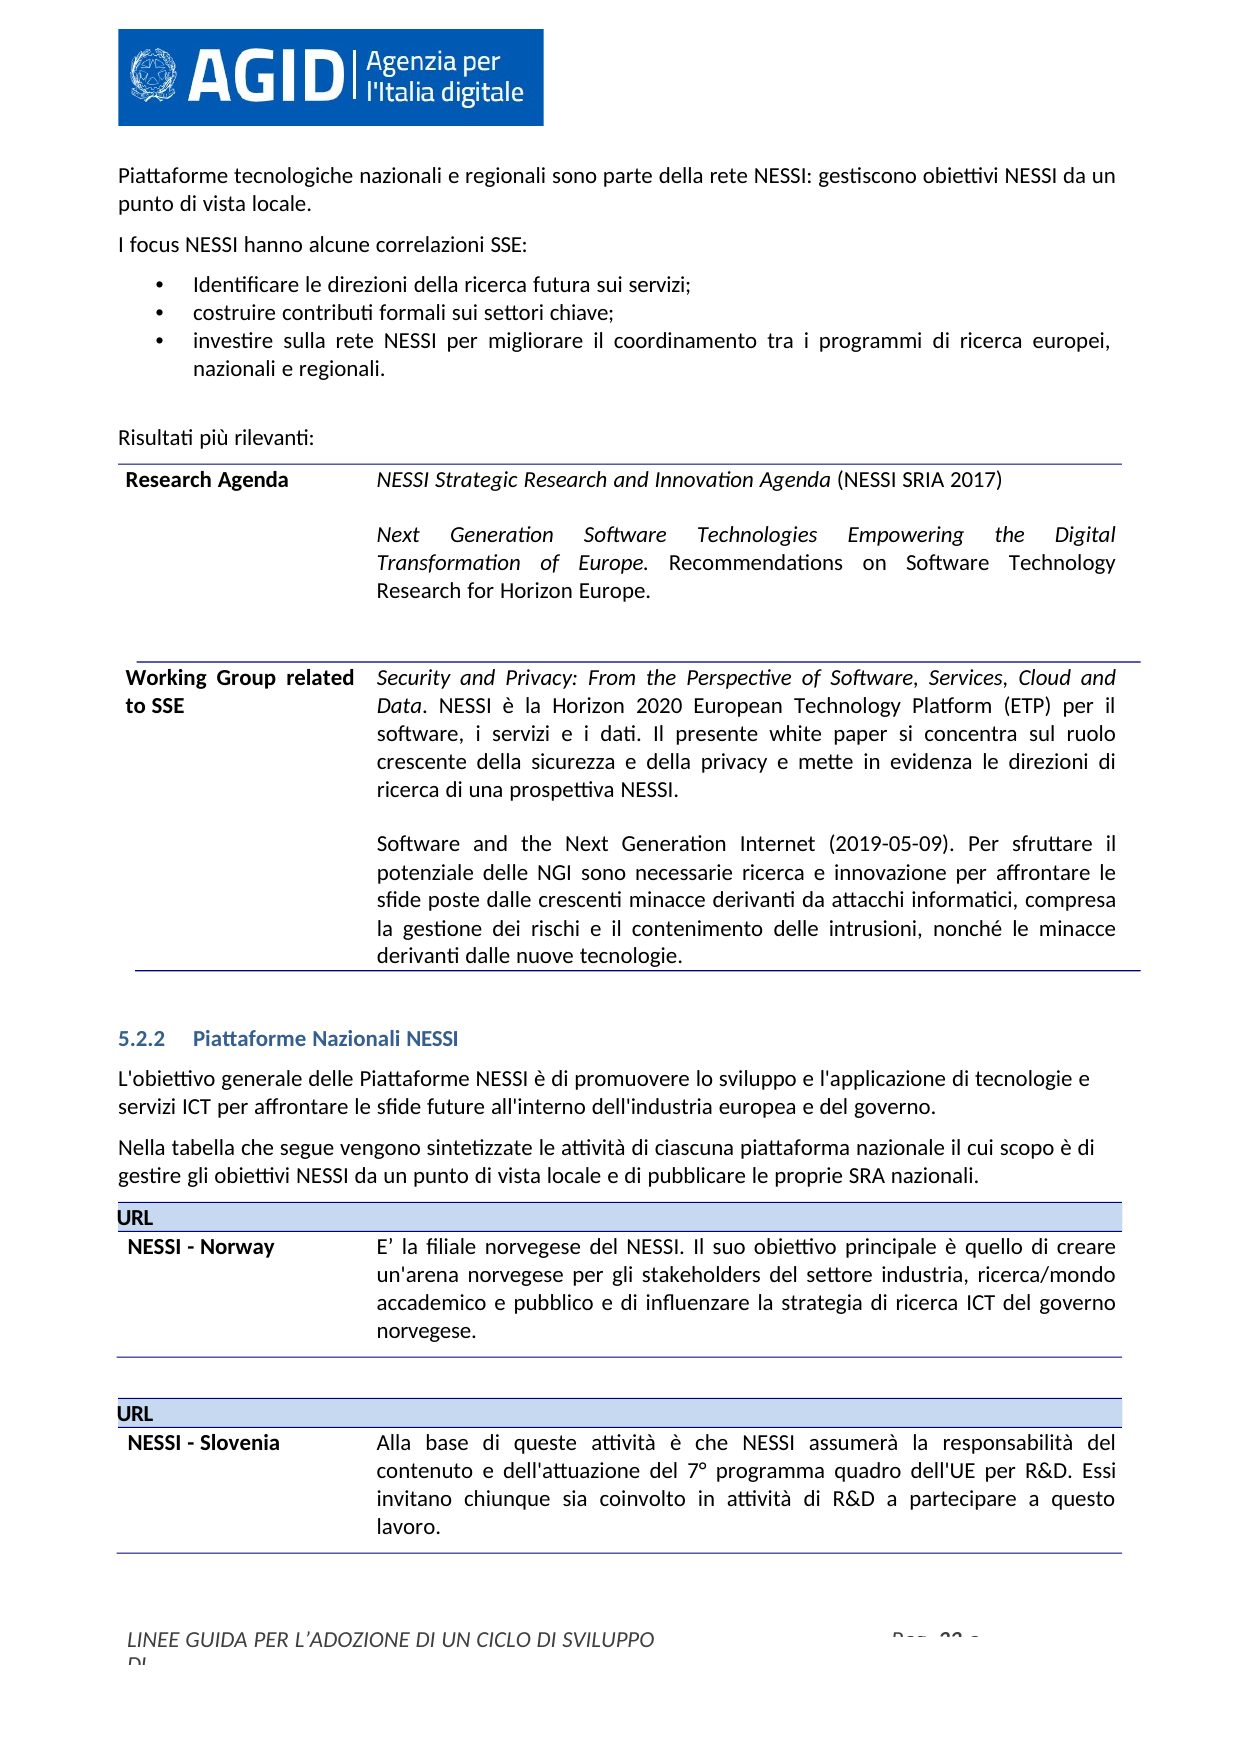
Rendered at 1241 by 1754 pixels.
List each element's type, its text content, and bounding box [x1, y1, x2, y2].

subtitle Working Group related to SSE [125, 663, 362, 719]
text Next Generation Software Technologies Empowering the Digital Transformation of Europe. Recommendations on Software Technology Research for Horizon Europe. [376, 520, 1116, 604]
text NESSI - Slovenia Alla base di queste attività è che NESSI assumerà la responsabilità del contenuto e dell'attuazione del 7° programma quadro dell'UE per R&D. Essi invitano chiunque sia coinvolto in attività di R&D a partecipare a questo lavoro. [127, 1396, 1116, 1540]
subtitle Piattaforme Nazionali NESSI [118, 1024, 1203, 1052]
list Identificare le direzioni della ricerca futura sui servizi; [155, 270, 1203, 298]
text NESSI - Norway E’ la filiale norvegese del NESSI. Il suo obiettivo principale è quello di creare un'arena norvegese per gli stakeholders del settore industria, ricerca/mondo accademico e pubblico e di influenzare la strategia di ricerca ICT del governo norvegese. [127, 1199, 1116, 1344]
text Software and the Next Generation Internet (2019-05-09). Per sfruttare il potenziale delle NGI sono necessarie ricerca e innovazione per affrontare le sfide poste dalle crescenti minacce derivanti da attacchi informatici, compresa la gestione dei rischi e il contenimento delle intrusioni, nonché le minacce derivanti dalle nuove tecnologie. [377, 829, 1116, 970]
text Risultati più rilevanti: [118, 423, 1203, 451]
list investire sulla rete NESSI per migliorare il coordinamento tra i programmi di ricerca europei, nazionali e regionali. [155, 326, 1123, 382]
text I focus NESSI hanno alcune correlazioni SSE: [118, 230, 1203, 258]
text Research Agenda NESSI Strategic Research and Innovation Agenda (NESSI SRIA 2017) [125, 461, 1203, 493]
text Security and Privacy: From the Perspective of Software, Services, Cloud and Data. NESSI è la Horizon 2020 European Technology Platform (ETP) per il software, i servizi e i dati. Il presente white paper si concentra sul ruolo crescente della sicurezza e della privacy e mette in evidenza le direzioni di ricerca di una prospettiva NESSI. [377, 663, 1116, 803]
text Piattaforme tecnologiche nazionali e regionali sono parte della rete NESSI: gestiscono obiettivi NESSI da un punto di vista locale. [118, 161, 1124, 217]
list costruire contributi formali sui settori chiave; [155, 298, 1203, 326]
text L'obiettivo generale delle Piattaforme NESSI è di promuovere lo sviluppo e l'applicazione di tecnologie e servizi ICT per affrontare le sfide future all'interno dell'industria europea e del governo. [118, 1064, 1124, 1120]
text Nella tabella che segue vengono sintetizzate le attività di ciascuna piattaforma nazionale il cui scopo è di gestire gli obiettivi NESSI da un punto di vista locale e di pubblicare le proprie SRA nazionali. [118, 1133, 1124, 1189]
picture [118, 29, 544, 126]
